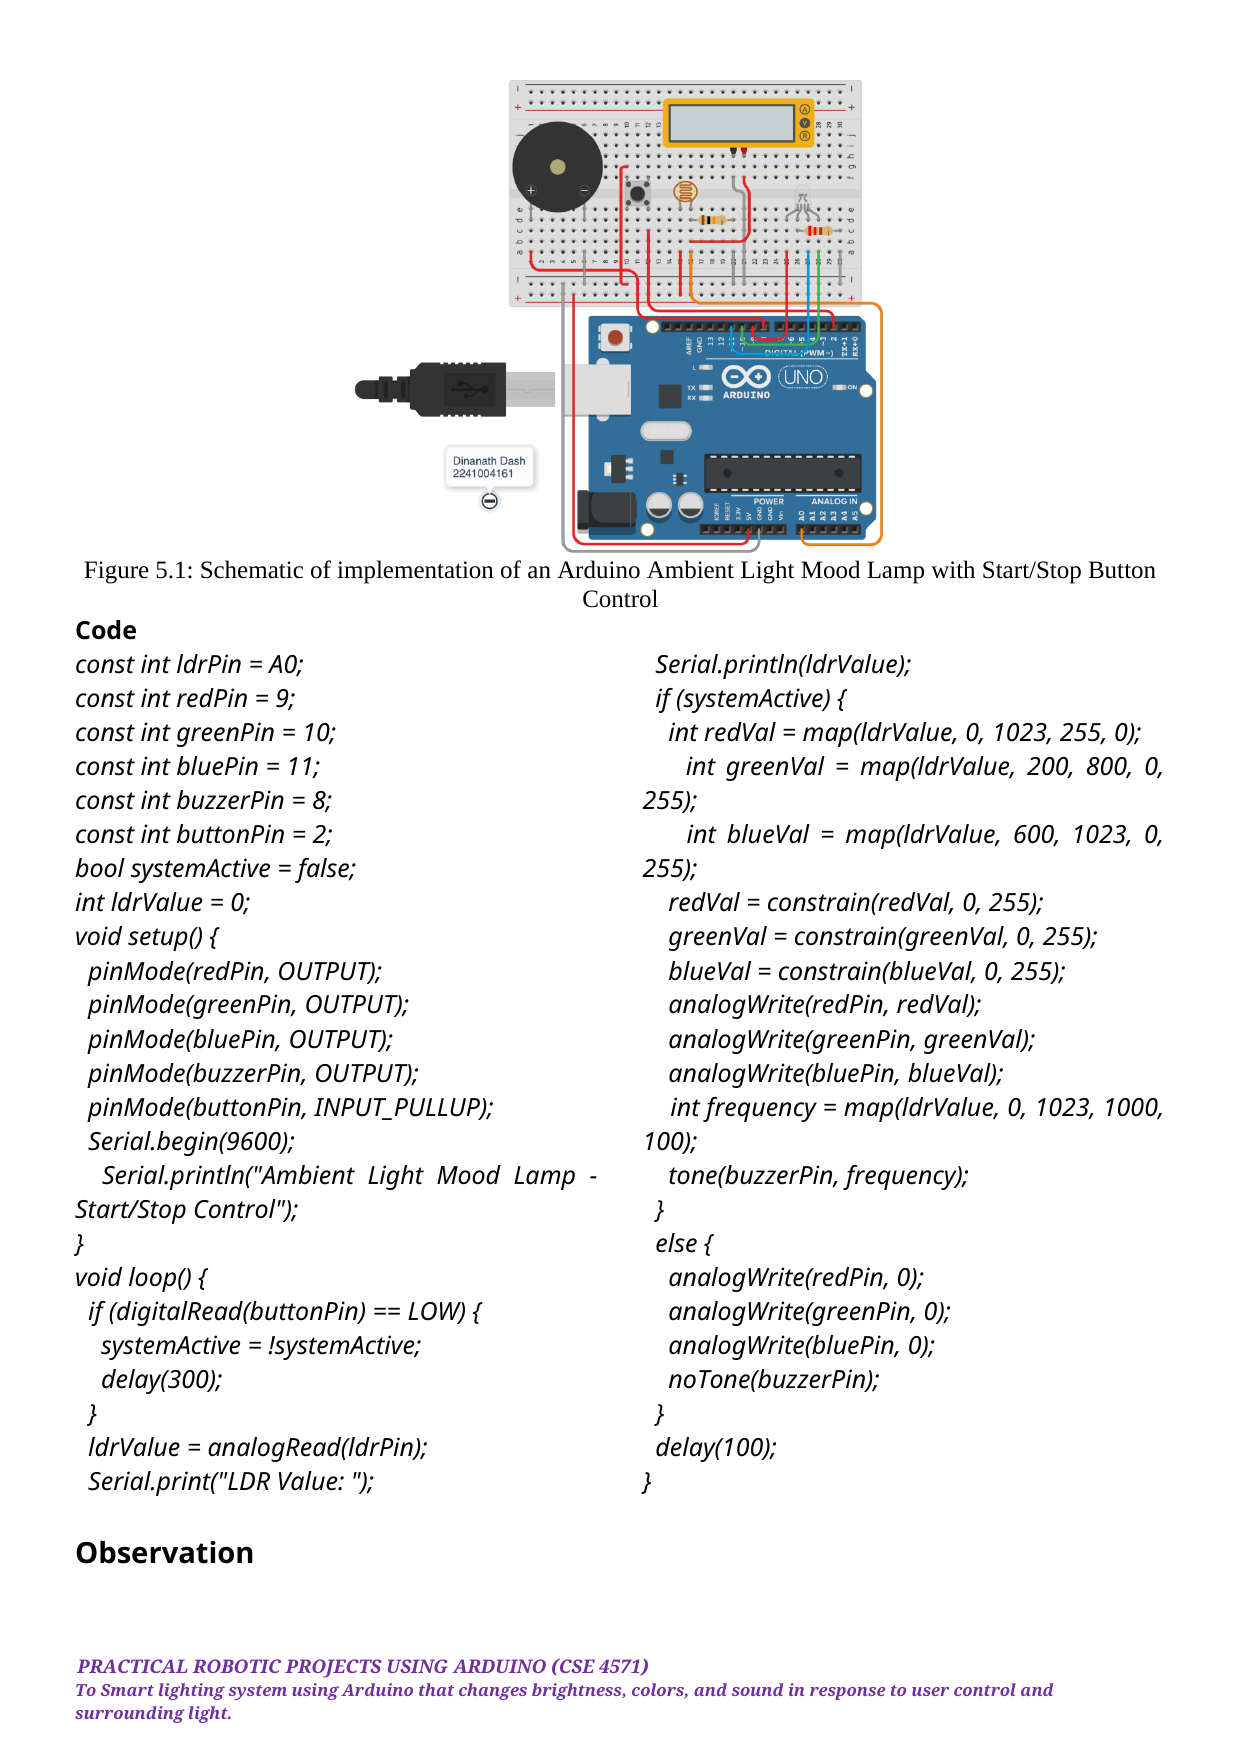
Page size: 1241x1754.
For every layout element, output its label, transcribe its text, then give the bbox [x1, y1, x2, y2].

list blueVal = constrain(blueVal, 0, 255); [642, 953, 1165, 987]
list else { [642, 1226, 1165, 1260]
list analogWrite(greenPin, greenVal); [642, 1021, 1165, 1055]
list } [642, 1464, 1165, 1498]
list ldrValue = analogRead(ldrPin); [75, 1430, 598, 1464]
list Serial.begin(9600); [75, 1123, 598, 1157]
list int redVal = map(ldrValue, 0, 1023, 255, 0); [642, 715, 1165, 749]
list const int greenPin = 10; [75, 715, 598, 749]
list pinMode(redPin, OUTPUT); [75, 953, 598, 987]
list redVal = constrain(redVal, 0, 255); [642, 885, 1165, 919]
list analogWrite(bluePin, 0); [642, 1328, 1165, 1362]
list int greenVal = map(ldrValue, 200, 800, 0, 255); [642, 749, 1165, 817]
list delay(300); [75, 1362, 598, 1396]
list analogWrite(bluePin, blueVal); [642, 1055, 1165, 1089]
list const int buzzerPin = 8; [75, 783, 598, 817]
list pinMode(buzzerPin, OUTPUT); [75, 1055, 598, 1089]
list } [642, 1396, 1165, 1430]
list analogWrite(redPin, 0); [642, 1260, 1165, 1294]
list const int buttonPin = 2; [75, 817, 598, 851]
list Code [75, 612, 1165, 647]
list if (systemActive) { [642, 681, 1165, 715]
list void setup() { [75, 919, 598, 953]
list Serial.println(ldrValue); [642, 647, 1165, 681]
list pinMode(greenPin, OUTPUT); [75, 987, 598, 1021]
list pinMode(bluePin, OUTPUT); [75, 1021, 598, 1055]
list } [642, 1192, 1165, 1226]
list Observation [75, 1532, 1165, 1572]
list int frequency = map(ldrValue, 0, 1023, 1000, 100); [642, 1089, 1165, 1157]
list pinMode(buttonPin, INPUT_PULLUP); [75, 1089, 598, 1123]
picture [347, 75, 893, 555]
list greenVal = constrain(greenVal, 0, 255); [642, 919, 1165, 953]
list tone(buzzerPin, frequency); [642, 1157, 1165, 1192]
list void loop() { [75, 1260, 598, 1294]
list analogWrite(greenPin, 0); [642, 1294, 1165, 1328]
list analogWrite(redPin, redVal); [642, 987, 1165, 1021]
list systemActive = !systemActive; [75, 1328, 598, 1362]
list Figure 5.1: Schematic of implementation of an Arduino Ambient Light Mood Lamp with Start/Stop Button Control [75, 555, 1165, 612]
list } [75, 1226, 598, 1260]
list Serial.print("LDR Value: "); [75, 1464, 598, 1498]
list const int bluePin = 11; [75, 749, 598, 783]
list noTone(buzzerPin); [642, 1362, 1165, 1396]
list int blueVal = map(ldrValue, 600, 1023, 0, 255); [642, 817, 1165, 885]
list Serial.println("Ambient Light Mood Lamp - Start/Stop Control"); [75, 1157, 598, 1226]
list if (digitalRead(buttonPin) == LOW) { [75, 1294, 598, 1328]
list int ldrValue = 0; [75, 885, 598, 919]
list } [75, 1396, 598, 1430]
list const int ldrPin = A0; [75, 647, 598, 681]
list const int redPin = 9; [75, 681, 598, 715]
list delay(100); [642, 1430, 1165, 1464]
list bool systemActive = false; [75, 851, 598, 885]
